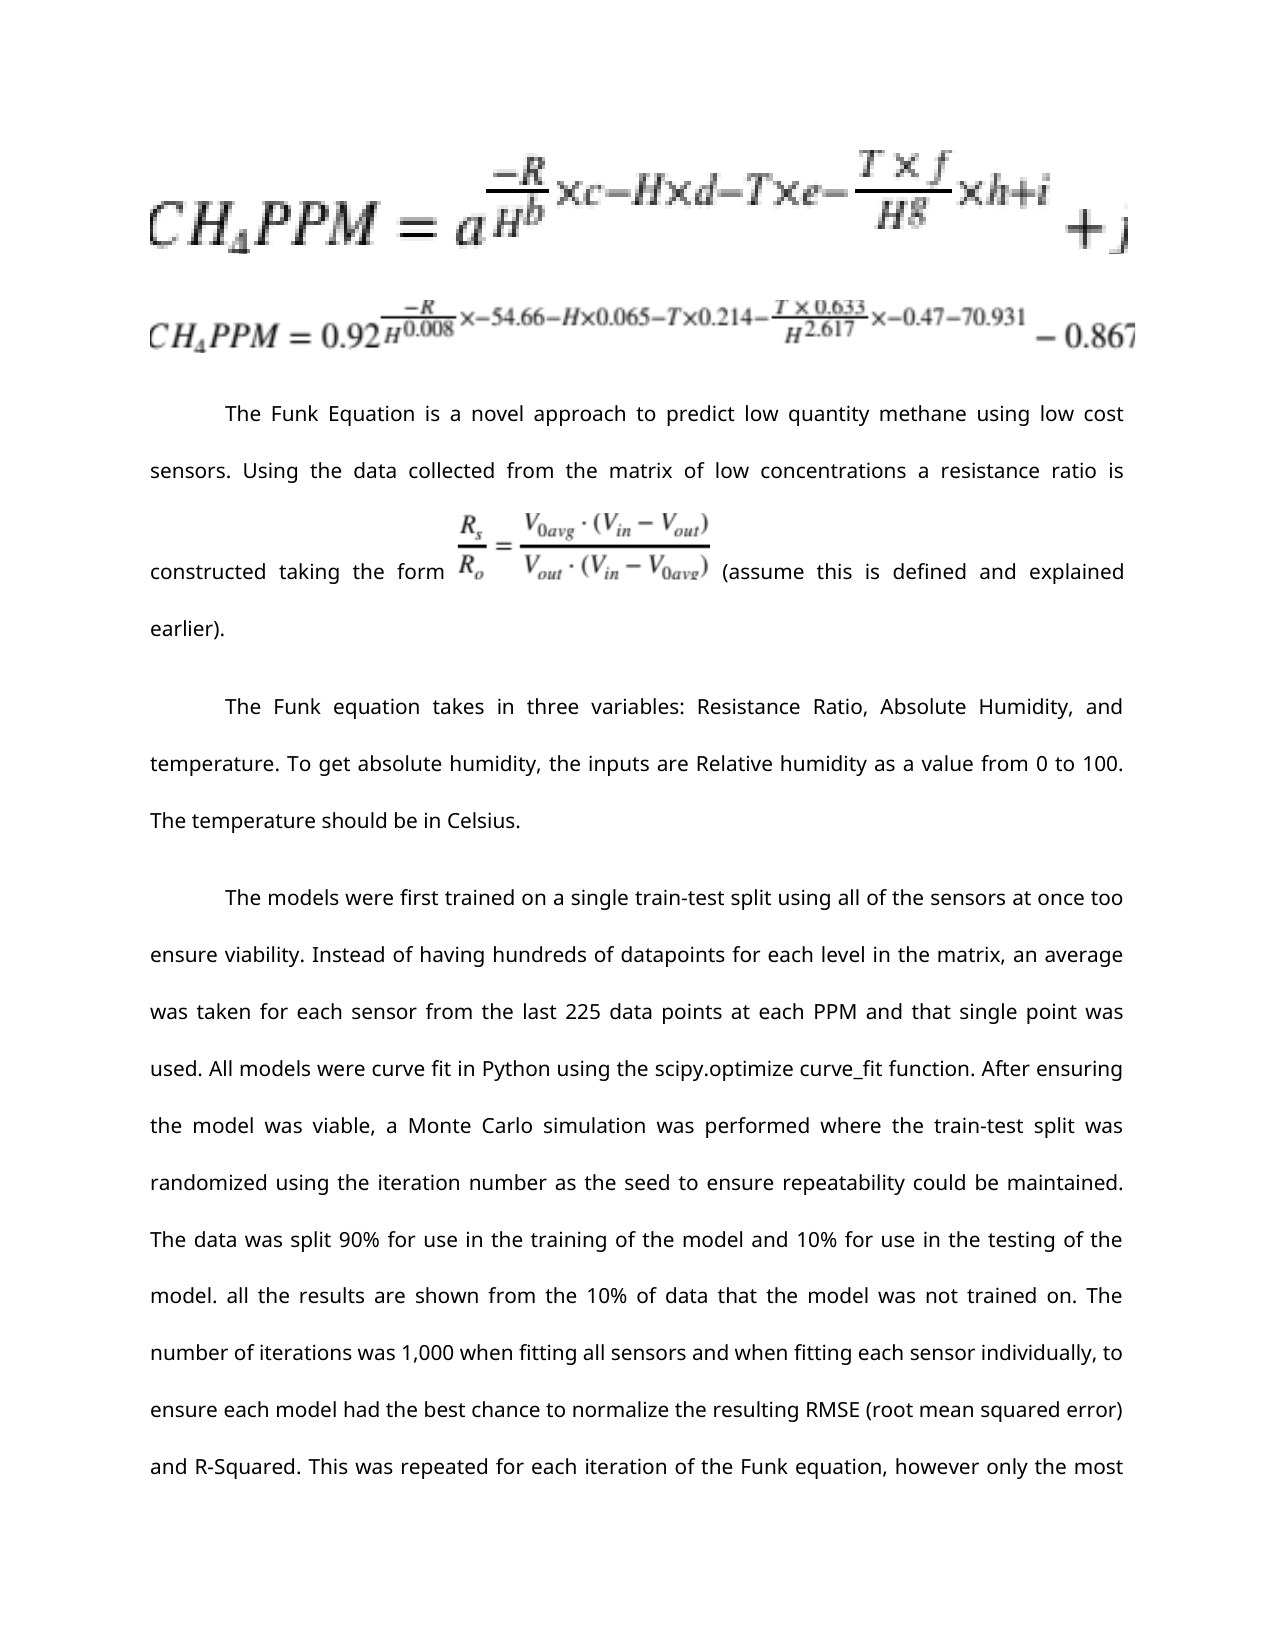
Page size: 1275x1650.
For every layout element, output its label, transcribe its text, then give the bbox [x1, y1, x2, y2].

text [150, 883, 1125, 1481]
text The Funk equation takes in three variables: Resistance Ratio, Absolute Humidity, and temperature. To get absolute humidity, the inputs are Relative humidity as a value from 0 to 100. The temperature should be in Celsius. [150, 692, 1125, 834]
text The Funk Equation is a novel approach to predict low quantity methane using low cost sensors. Using the data collected from the matrix of low concentrations a resistance ratio is constructed taking the form (assume this is defined and explained earlier). [150, 399, 1125, 643]
